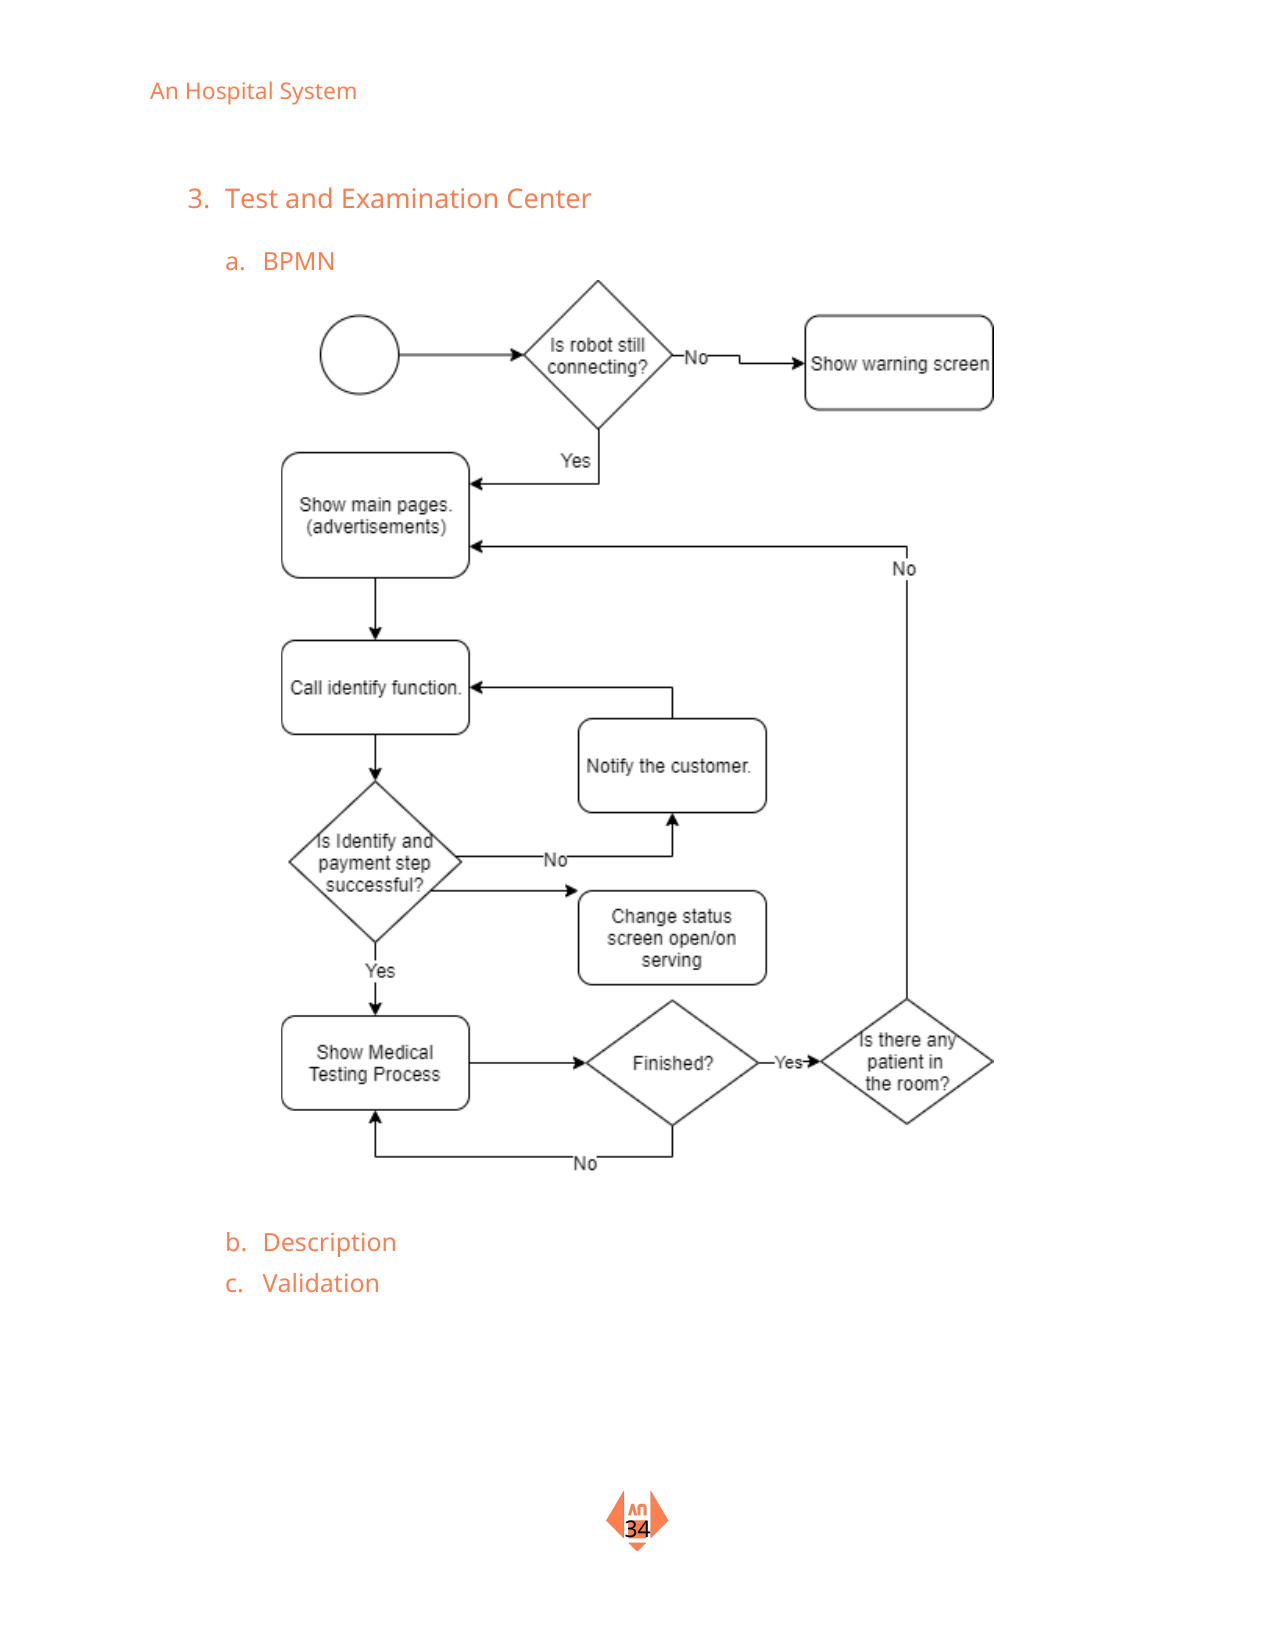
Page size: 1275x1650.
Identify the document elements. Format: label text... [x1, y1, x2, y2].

subtitle Validation [225, 1265, 1125, 1299]
picture [281, 280, 994, 1172]
picture [604, 1491, 671, 1553]
subtitle Test and Examination Center [187, 179, 1125, 216]
subtitle Description [225, 1224, 1125, 1258]
subtitle BPMN [225, 244, 1125, 278]
